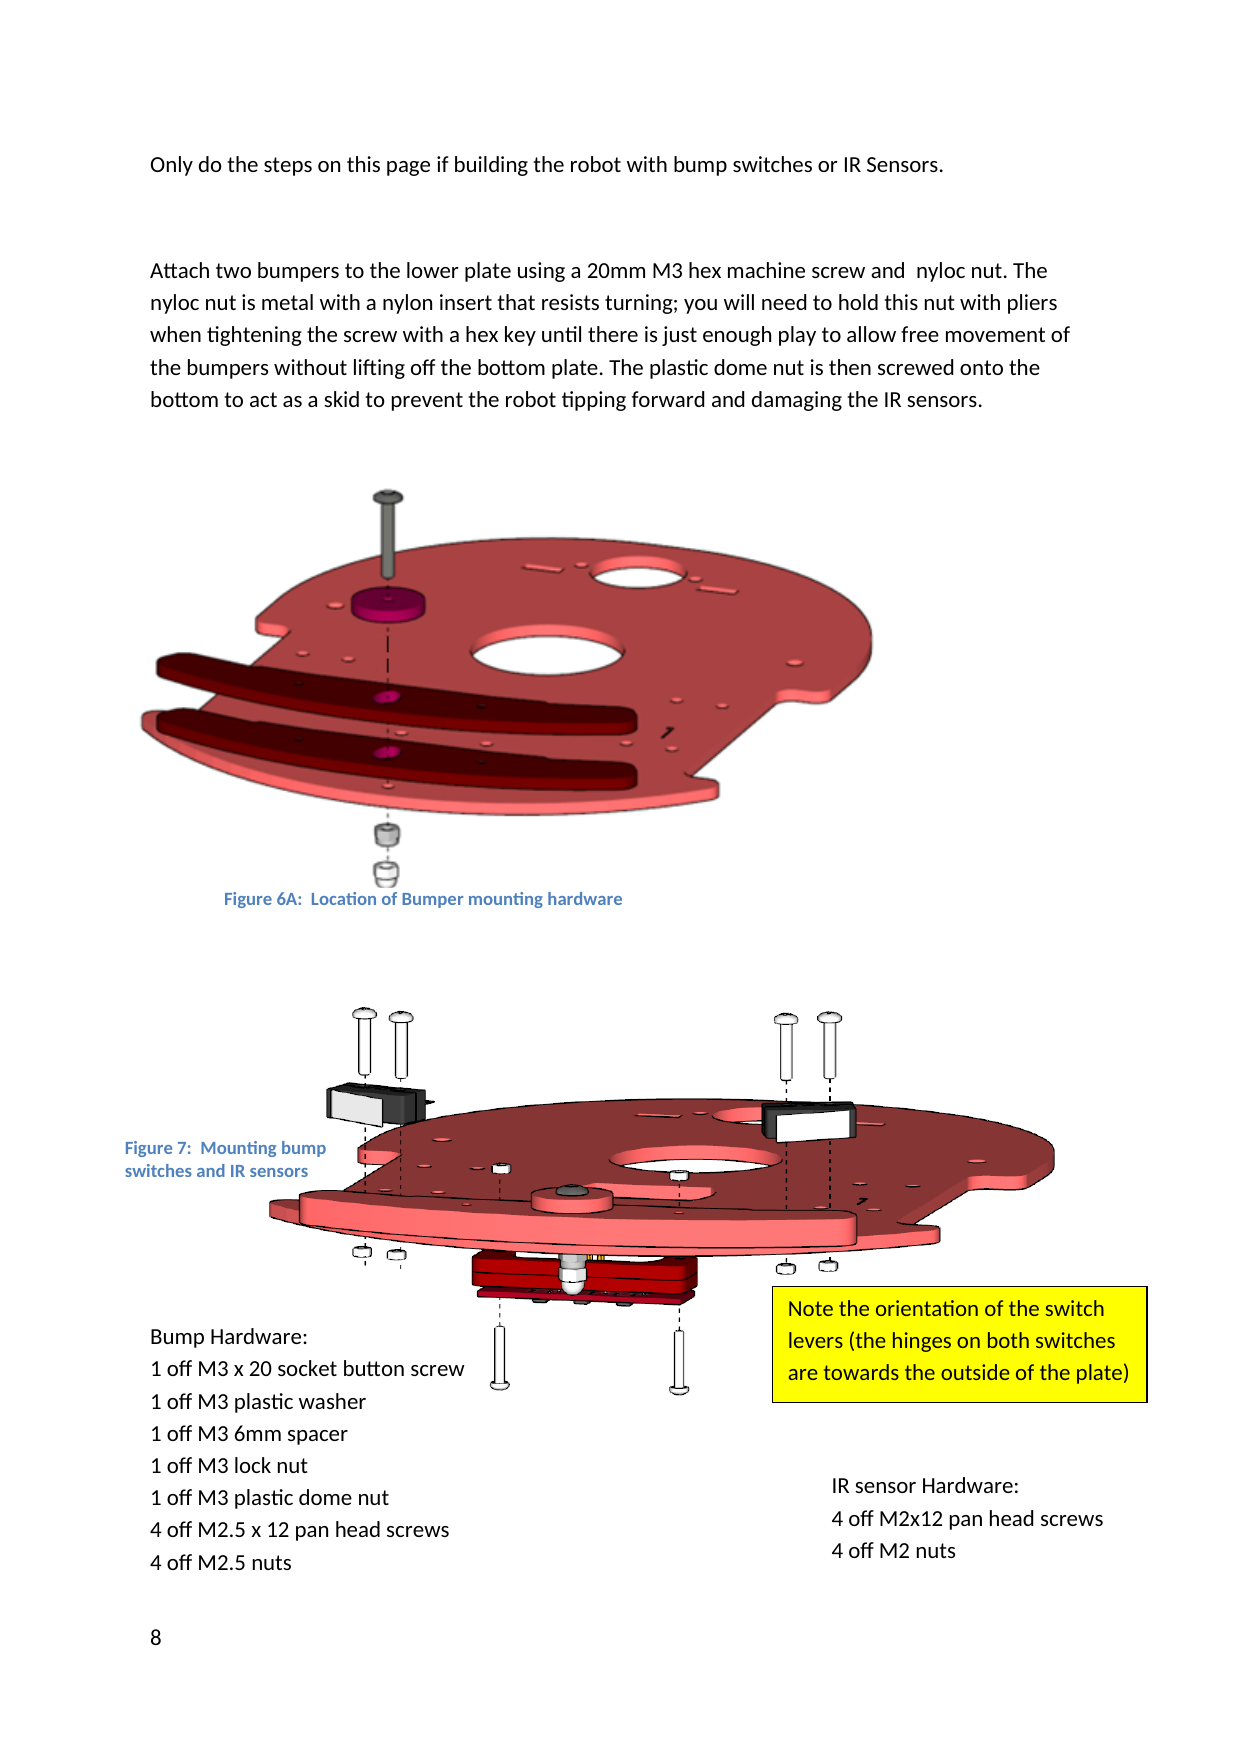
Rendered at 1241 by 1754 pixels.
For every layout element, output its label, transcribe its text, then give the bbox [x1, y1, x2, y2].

picture [250, 1350, 772, 1354]
text 1 off M3 plastic dome nut [150, 1483, 816, 1511]
text Bump Hardware: [150, 1322, 772, 1350]
text Attach two bumpers to the lower plate using a 20mm M3 hex machine screw and nyloc nut. The nyloc nut is metal with a nylon insert that resists turning; you will need to hold this nut with pliers when tightening the screw with a hex key until there is just enough play to allow free movement of the bumpers without lifting off the bottom plate. The plastic dome nut is then screwed onto the bottom to act as a skid to prevent the robot tipping forward and damaging the IR sensors. [150, 256, 1090, 413]
picture [137, 442, 1144, 1322]
text 1 off M3 x 20 socket button screw [150, 1354, 772, 1383]
picture [250, 1383, 772, 1387]
text 1 off M3 6mm spacer [150, 1419, 1090, 1447]
text 1 off M3 plastic washer [150, 1387, 1090, 1415]
text 4 off M2.5 x 12 pan head screws [150, 1516, 816, 1543]
text Only do the steps on this page if building the robot with bump switches or IR Sensors. [150, 150, 1090, 178]
text 1 off M3 lock nut [150, 1451, 1090, 1479]
text 4 off M2.5 nuts [150, 1548, 816, 1576]
